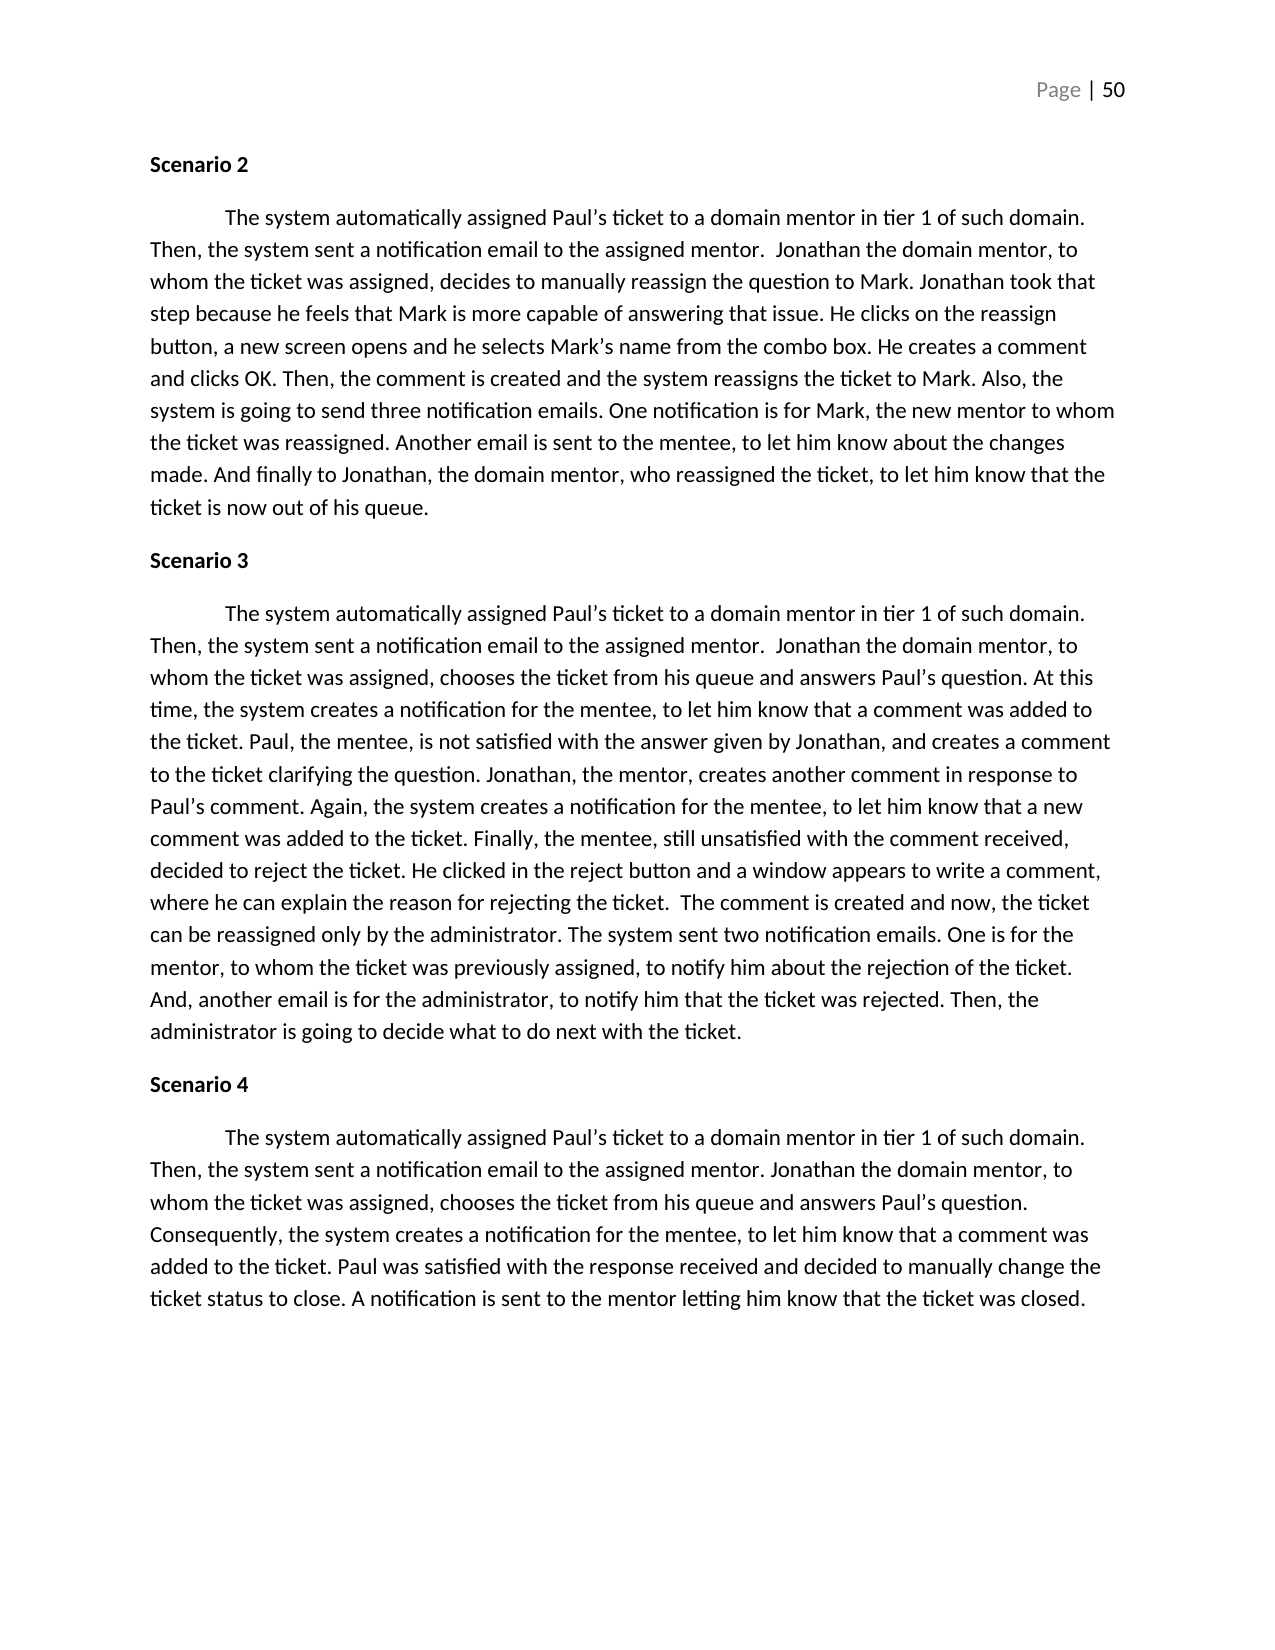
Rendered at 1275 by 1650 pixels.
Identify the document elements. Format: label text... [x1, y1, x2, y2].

text Scenario 2 [150, 150, 1125, 178]
text The system automatically assigned Paul’s ticket to a domain mentor in tier 1 of such domain. Then, the system sent a notification email to the assigned mentor. Jonathan the domain mentor, to whom the ticket was assigned, chooses the ticket from his queue and answers Paul’s question. Consequently, the system creates a notification for the mentee, to let him know that a comment was added to the ticket. Paul was satisfied with the response received and decided to manually change the ticket status to close. A notification is sent to the mentor letting him know that the ticket was closed. [150, 1123, 1125, 1312]
text Scenario 4 [150, 1070, 1125, 1098]
text Scenario 3 [150, 546, 1125, 574]
text The system automatically assigned Paul’s ticket to a domain mentor in tier 1 of such domain. Then, the system sent a notification email to the assigned mentor. Jonathan the domain mentor, to whom the ticket was assigned, chooses the ticket from his queue and answers Paul’s question. At this time, the system creates a notification for the mentee, to let him know that a comment was added to the ticket. Paul, the mentee, is not satisfied with the answer given by Jonathan, and creates a comment to the ticket clarifying the question. Jonathan, the mentor, creates another comment in response to Paul’s comment. Again, the system creates a notification for the mentee, to let him know that a new comment was added to the ticket. Finally, the mentee, still unsatisfied with the comment received, decided to reject the ticket. He clicked in the reject button and a window appears to write a comment, where he can explain the reason for rejecting the ticket. The comment is created and now, the ticket can be reassigned only by the administrator. The system sent two notification emails. One is for the mentor, to whom the ticket was previously assigned, to notify him about the rejection of the ticket. And, another email is for the administrator, to notify him that the ticket was rejected. Then, the administrator is going to decide what to do next with the ticket. [150, 599, 1125, 1045]
text The system automatically assigned Paul’s ticket to a domain mentor in tier 1 of such domain. Then, the system sent a notification email to the assigned mentor. Jonathan the domain mentor, to whom the ticket was assigned, decides to manually reassign the question to Mark. Jonathan took that step because he feels that Mark is more capable of answering that issue. He clicks on the reassign button, a new screen opens and he selects Mark’s name from the combo box. He creates a comment and clicks OK. Then, the comment is created and the system reassigns the ticket to Mark. Also, the system is going to send three notification emails. One notification is for Mark, the new mentor to whom the ticket was reassigned. Another email is sent to the mentee, to let him know about the changes made. And finally to Jonathan, the domain mentor, who reassigned the ticket, to let him know that the ticket is now out of his queue. [150, 203, 1125, 521]
